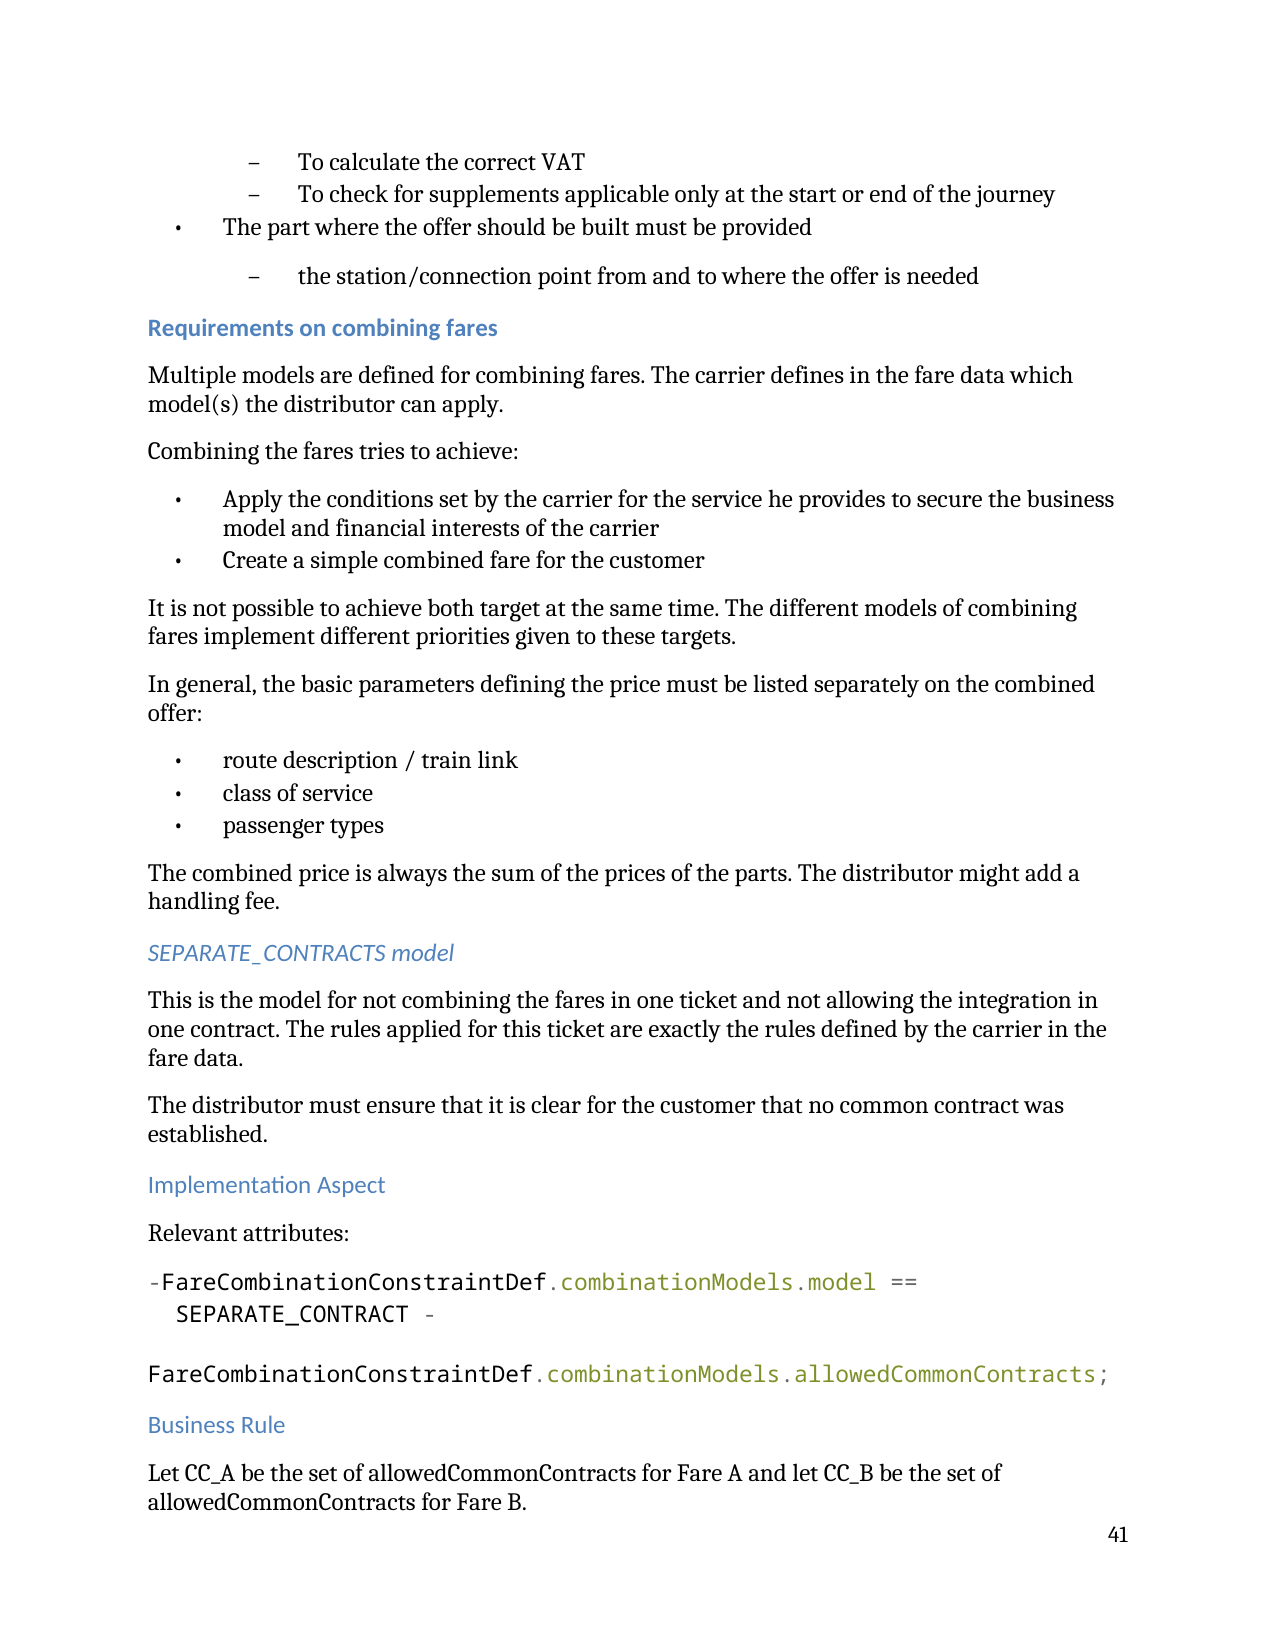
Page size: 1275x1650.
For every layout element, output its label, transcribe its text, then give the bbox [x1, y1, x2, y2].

subtitle Business Rule [148, 1409, 1127, 1440]
list Create a simple combined fare for the customer [173, 546, 1127, 575]
list route description / train link [173, 746, 1127, 775]
text The distributor must ensure that it is clear for the customer that no common contract was established. [148, 1091, 1127, 1149]
list To calculate the correct VAT [248, 148, 1127, 176]
subtitle Requirements on combining fares [148, 312, 1127, 342]
text It is not possible to achieve both target at the same time. The different models of combining fares implement different priorities given to these targets. [148, 593, 1127, 651]
list To check for supplements applicable only at the start or end of the journey [248, 180, 1127, 209]
subtitle SEPARATE_CONTRACTS model [148, 937, 1127, 967]
text In general, the basic parameters defining the price must be listed separately on the combined offer: [148, 670, 1127, 727]
list the station/connection point from and to where the offer is needed [248, 262, 1127, 291]
text Let CC_A be the set of allowedCommonContracts for Fare A and let CC_B be the set of allowedCommonContracts for Fare B. [148, 1459, 1127, 1516]
list class of service [173, 778, 1127, 807]
list passenger types [173, 811, 1127, 840]
subtitle Implementation Aspect [148, 1169, 1127, 1200]
list Apply the conditions set by the carrier for the service he provides to secure the business model and financial interests of the carrier [173, 485, 1127, 542]
list The part where the offer should be built must be provided [173, 213, 1127, 241]
text -FareCombinationConstraintDef.combinationModels.model == SEPARATE_CONTRACT - FareCombinationConstraintDef.combinationModels.allowedCommonContracts; [148, 1266, 1127, 1389]
text Combining the fares tries to achieve: [148, 437, 1127, 466]
text This is the model for not combining the fares in one ticket and not allowing the integration in one contract. The rules applied for this ticket are exactly the rules defined by the carrier in the fare data. [148, 986, 1127, 1072]
text The combined price is always the sum of the prices of the parts. The distributor might add a handling fee. [148, 858, 1127, 916]
text Multiple models are defined for combining fares. The carrier defines in the fare data which model(s) the distributor can apply. [148, 361, 1127, 418]
text Relevant attributes: [148, 1219, 1127, 1247]
